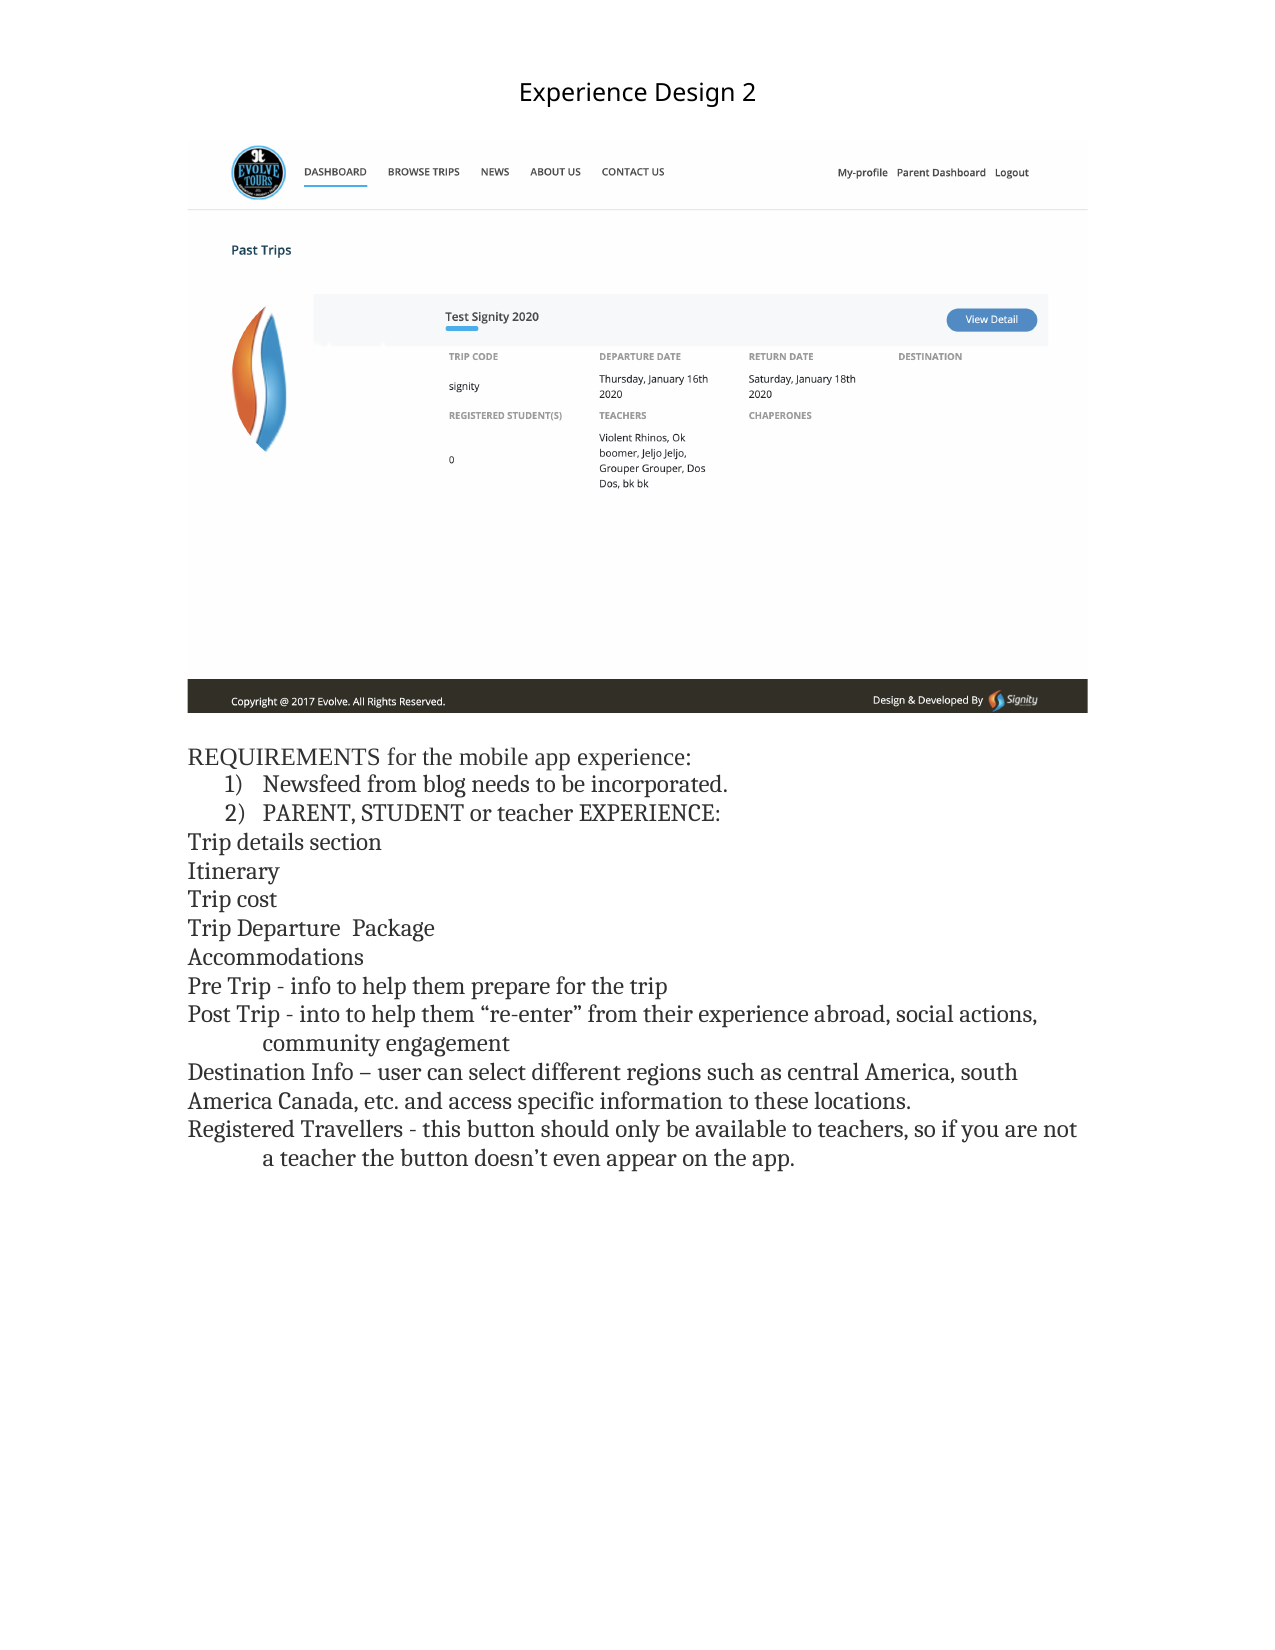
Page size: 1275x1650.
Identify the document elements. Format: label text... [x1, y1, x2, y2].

text REQUIREMENTS for the mobile app experience: [187, 742, 1087, 770]
text Trip cost [187, 885, 1087, 914]
text Destination Info – user can select different regions such as central America, south America Canada, etc. and access specific information to these locations. [187, 1058, 1087, 1115]
text Itinerary [187, 857, 1087, 885]
list Newsfeed from blog needs to be incorporated. [225, 770, 1087, 799]
text Trip details section [187, 828, 1087, 857]
text Post Trip - into to help them “re-enter” from their experience abroad, social actions, community engagement [187, 1000, 1087, 1058]
text Registered Travellers - this button should only be available to teachers, so if you are not a teacher the button doesn’t even appear on the app. [187, 1115, 1087, 1173]
picture [187, 140, 1088, 713]
list PARENT, STUDENT or teacher EXPERIENCE: [225, 799, 1087, 828]
text Trip Departure Package [187, 914, 1087, 943]
text Accommodations [187, 943, 1087, 972]
text Pre Trip - info to help them prepare for the trip [187, 972, 1087, 1000]
